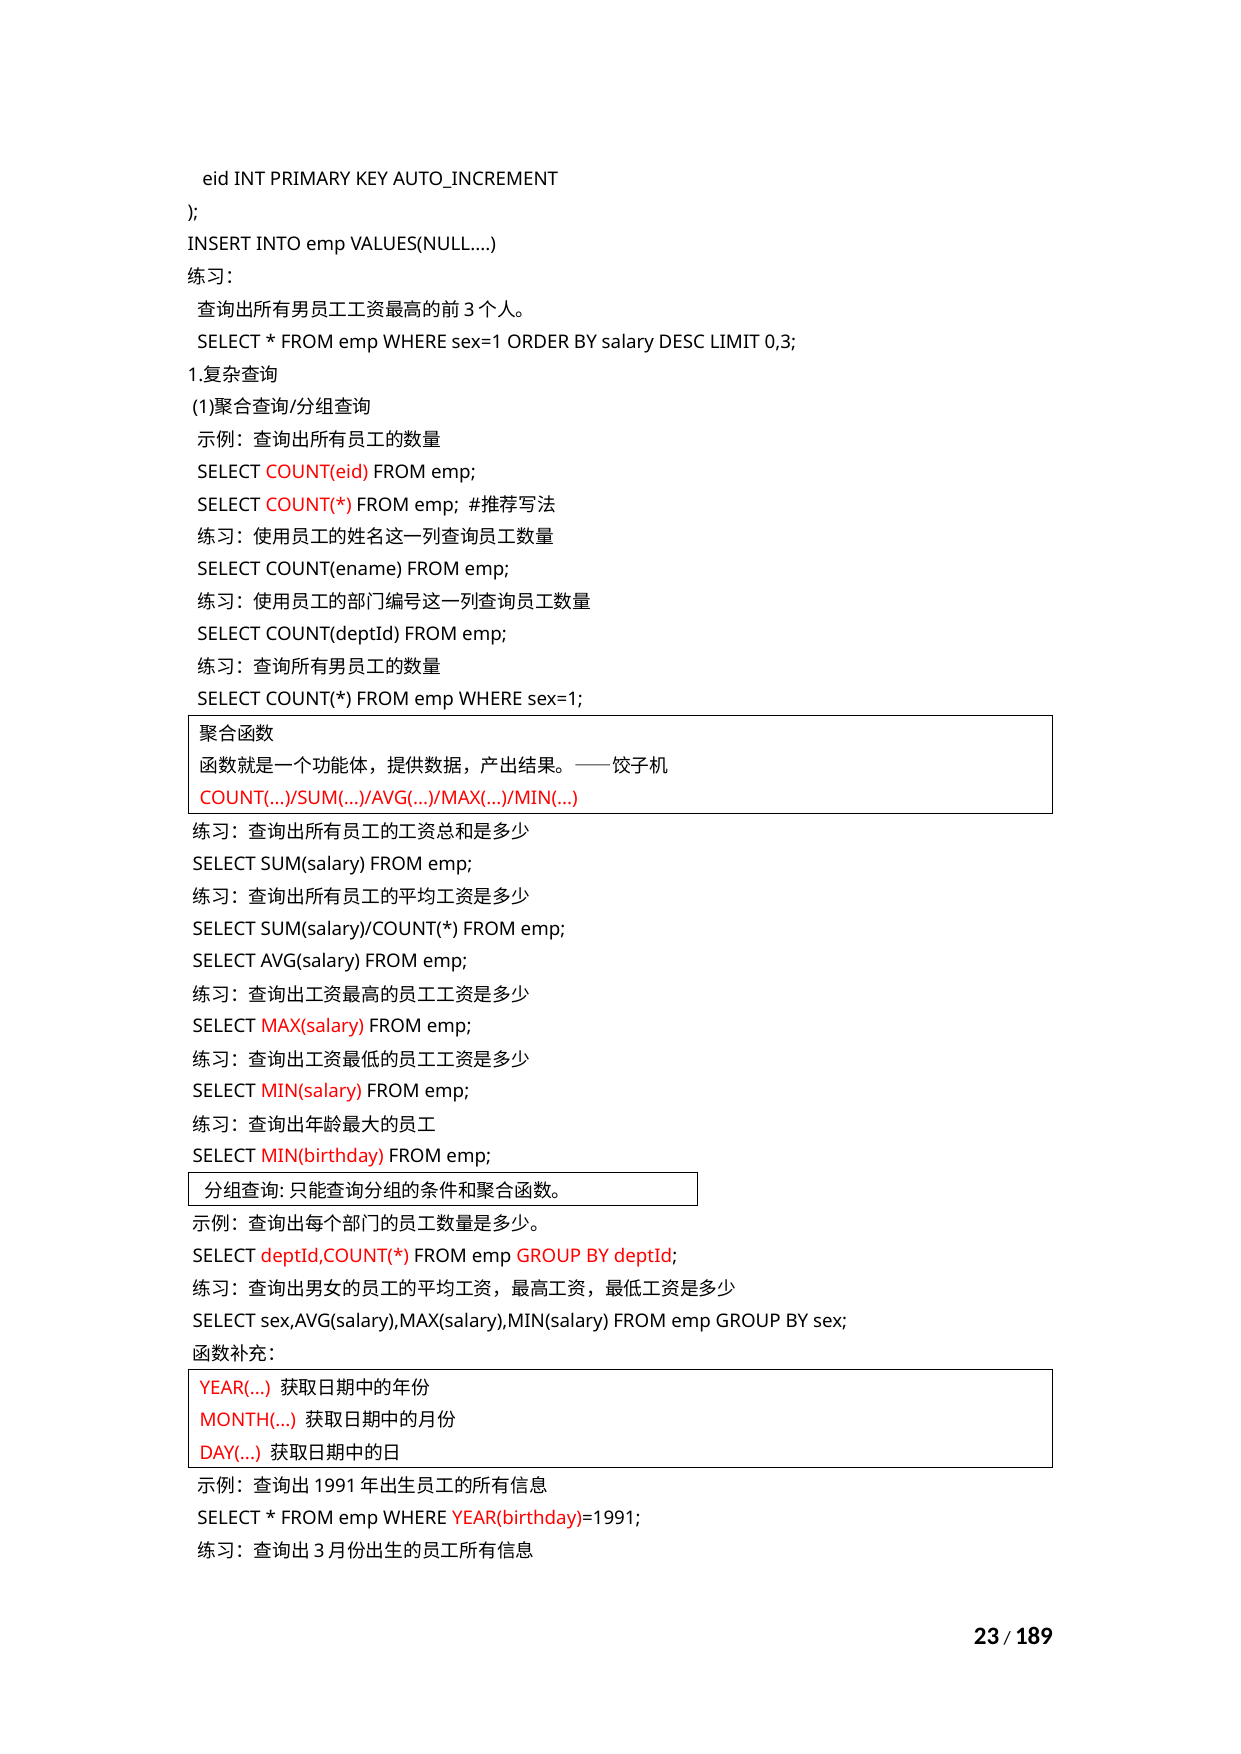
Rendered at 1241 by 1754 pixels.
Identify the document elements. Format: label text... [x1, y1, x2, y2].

text 练习：查询所有男员工的数量 [187, 649, 1053, 682]
text 示例：查询出1991年出生员工的所有信息 [187, 1468, 1053, 1501]
text INSERT INTO emp VALUES(NULL....) [187, 227, 1053, 259]
text 练习：查询出工资最低的员工工资是多少 [187, 1042, 1053, 1074]
text 练习：查询出3月份出生的员工所有信息 [187, 1533, 1053, 1566]
text 示例：查询出每个部门的员工数量是多少。 [187, 1206, 1053, 1239]
text SELECT sex,AVG(salary),MAX(salary),MIN(salary) FROM emp GROUP BY sex; [187, 1304, 1053, 1336]
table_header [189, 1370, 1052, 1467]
text 练习：查询出男女的员工的平均工资，最高工资，最低工资是多少 [187, 1271, 1053, 1304]
text 函数补充： [187, 1336, 1053, 1369]
text 练习：查询出年龄最大的员工 [187, 1107, 1053, 1139]
text ); [187, 194, 1053, 227]
text SELECT MIN(birthday) FROM emp; [187, 1139, 1053, 1172]
text SELECT AVG(salary) FROM emp; [187, 944, 1053, 977]
text SELECT * FROM emp WHERE sex=1 ORDER BY salary DESC LIMIT 0,3; [187, 324, 1053, 357]
text 练习：使用员工的部门编号这一列查询员工数量 [187, 584, 1053, 617]
text SELECT COUNT(*) FROM emp; #推荐写法 [187, 487, 1053, 519]
text SELECT SUM(salary)/COUNT(*) FROM emp; [187, 912, 1053, 944]
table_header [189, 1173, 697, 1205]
text 练习：查询出所有员工的平均工资是多少 [187, 879, 1053, 912]
text 练习：查询出所有员工的工资总和是多少 [187, 814, 1053, 847]
text 练习： [187, 259, 1053, 292]
text SELECT * FROM emp WHERE YEAR(birthday)=1991; [187, 1501, 1053, 1533]
text SELECT MIN(salary) FROM emp; [187, 1074, 1053, 1107]
text SELECT COUNT(*) FROM emp WHERE sex=1; [187, 682, 1053, 714]
text SELECT COUNT(eid) FROM emp; [187, 454, 1053, 487]
text eid INT PRIMARY KEY AUTO_INCREMENT [187, 162, 1053, 194]
text 示例：查询出所有员工的数量 [187, 422, 1053, 454]
text 练习：使用员工的姓名这一列查询员工数量 [187, 519, 1053, 552]
text (1)聚合查询/分组查询 [187, 389, 1053, 422]
text SELECT deptId,COUNT(*) FROM emp GROUP BY deptId; [187, 1239, 1053, 1271]
text SELECT COUNT(deptId) FROM emp; [187, 617, 1053, 649]
text 1.复杂查询 [187, 357, 1053, 389]
text SELECT COUNT(ename) FROM emp; [187, 552, 1053, 584]
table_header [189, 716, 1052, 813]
text 查询出所有男员工工资最高的前3个人。 [187, 292, 1053, 324]
text 练习：查询出工资最高的员工工资是多少 [187, 977, 1053, 1009]
text SELECT MAX(salary) FROM emp; [187, 1009, 1053, 1042]
text SELECT SUM(salary) FROM emp; [187, 847, 1053, 879]
